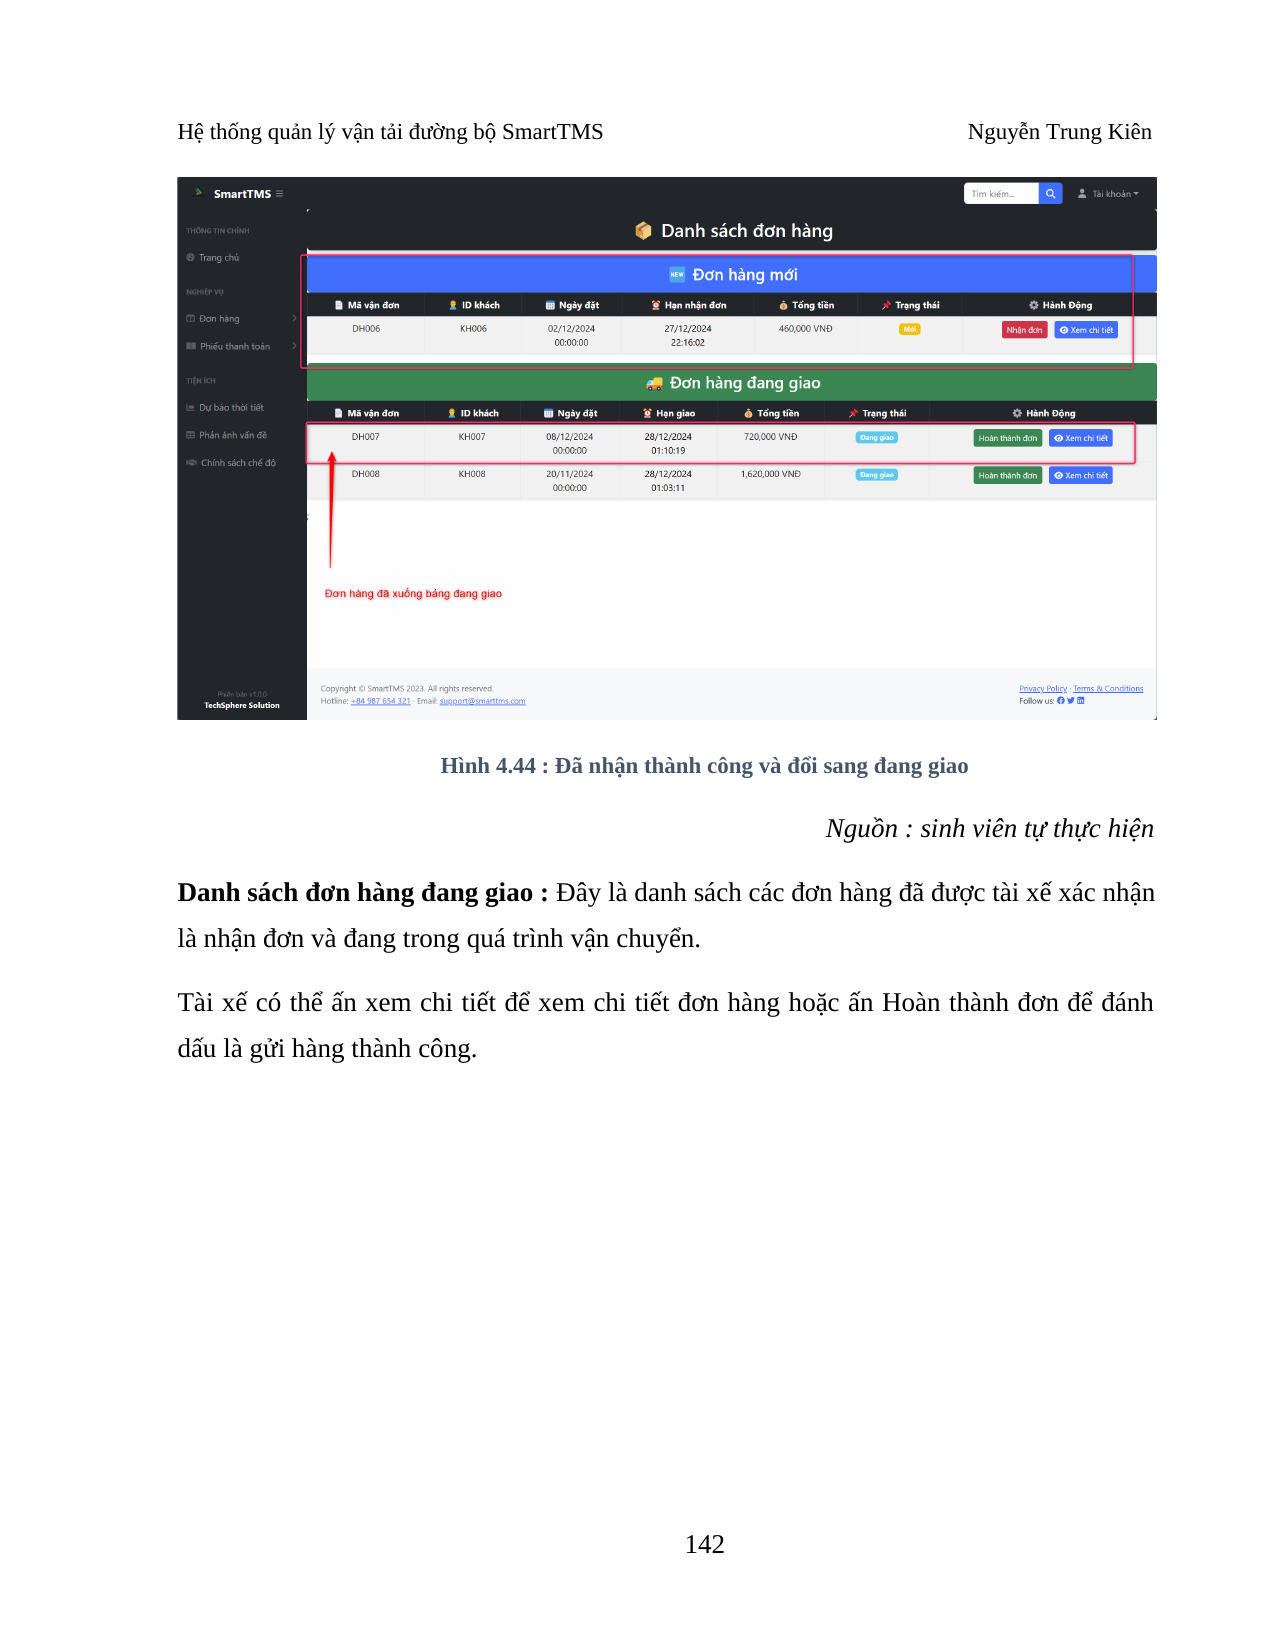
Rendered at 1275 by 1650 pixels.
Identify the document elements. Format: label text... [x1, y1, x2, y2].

text Danh sách đơn hàng đang giao : Đây là danh sách các đơn hàng đã được tài xế xác nhận là nhận đơn và đang trong quá trình vận chuyển. [177, 876, 1157, 953]
picture [177, 177, 1157, 720]
text Tài xế có thể ấn xem chi tiết để xem chi tiết đơn hàng hoặc ấn Hoàn thành đơn để đánh dấu là gửi hàng thành công. [177, 986, 1157, 1063]
text Nguồn : sinh viên tự thực hiện [177, 812, 1157, 843]
